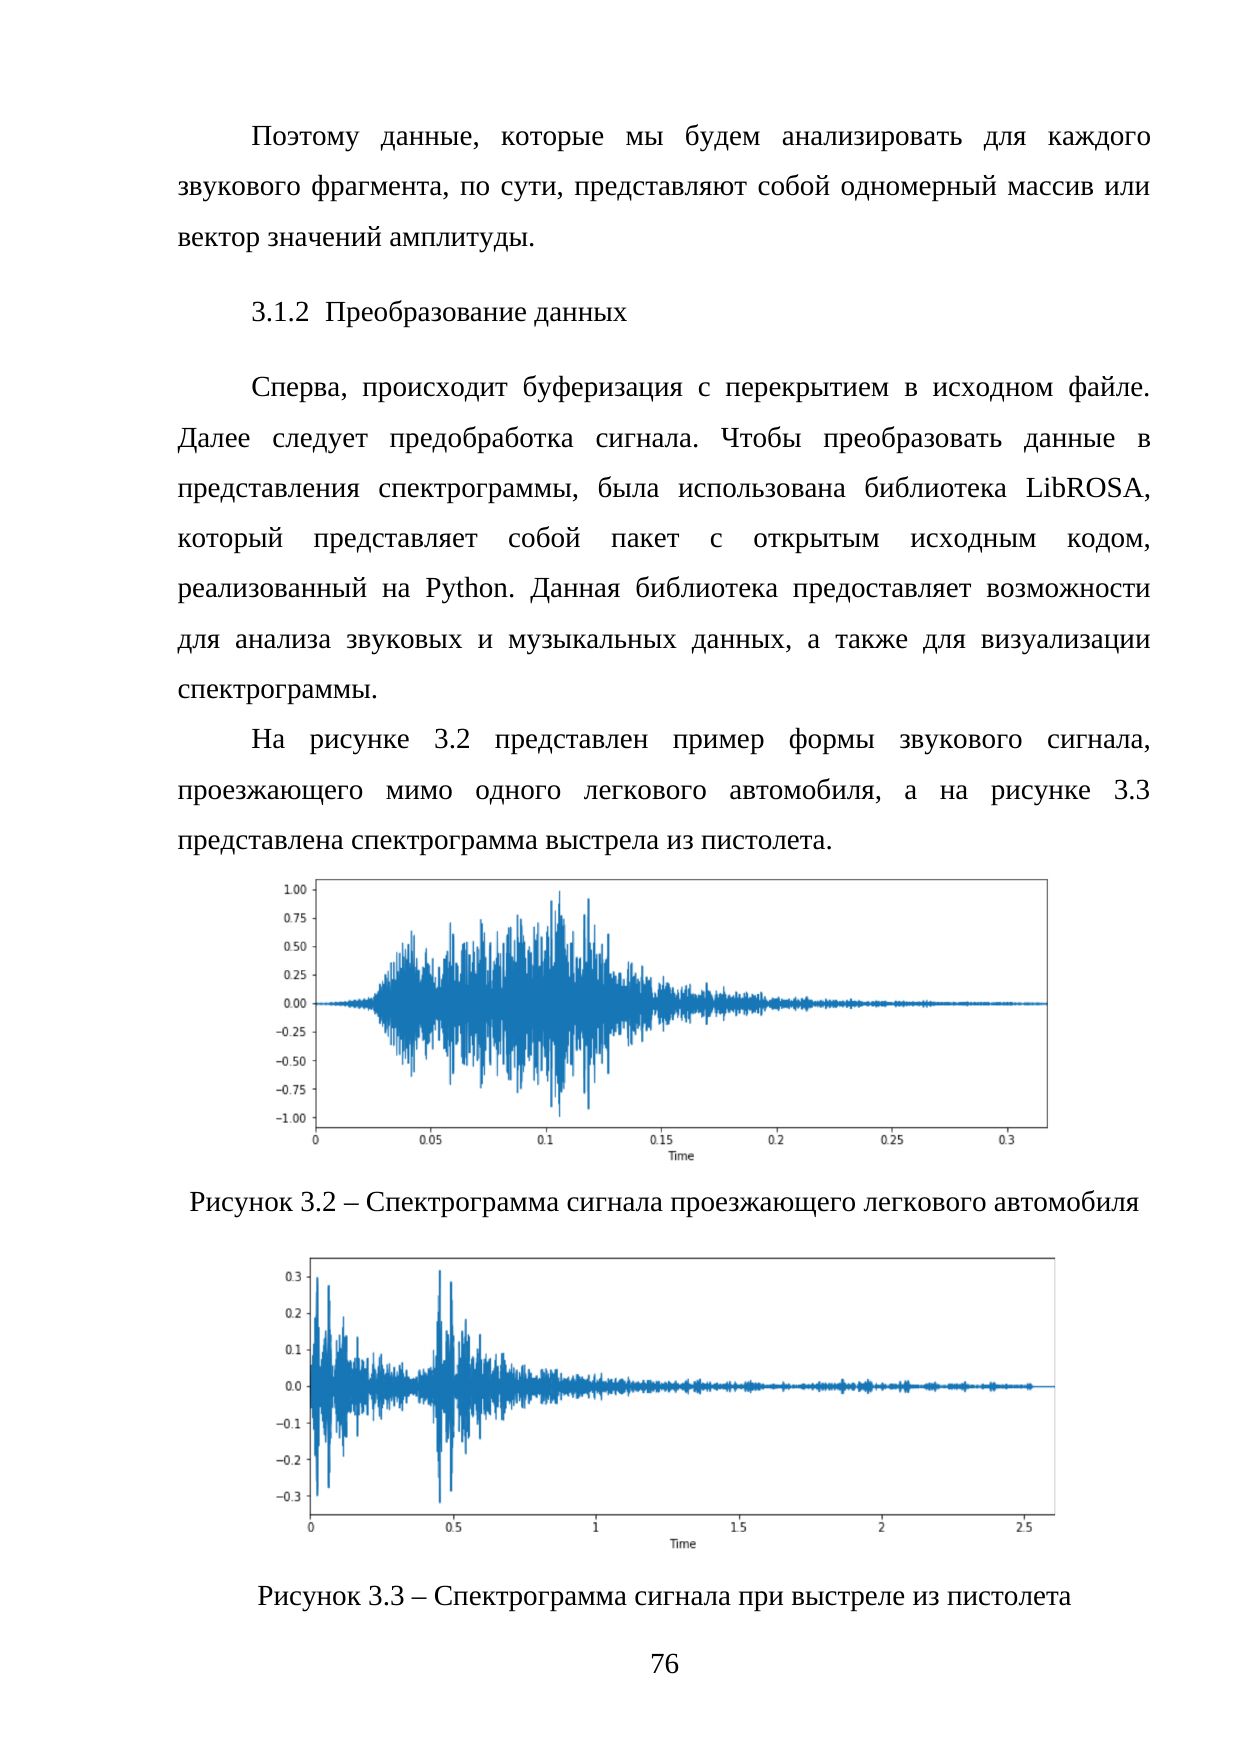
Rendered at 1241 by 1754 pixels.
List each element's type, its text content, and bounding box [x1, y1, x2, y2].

text Преобразование данных [251, 294, 1152, 328]
text Поэтому данные, которые мы будем анализировать для каждого звукового фрагмента, по сути, представляют собой одномерный массив или вектор значений амплитуды. [177, 118, 1152, 252]
text Рисунок 3.2 – Спектрограмма сигнала проезжающего легкового автомобиля [177, 1184, 1152, 1218]
text Рисунок 3.3 – Спектрограмма сигнала при выстреле из пистолета [177, 1578, 1152, 1611]
text Сперва, происходит буферизация с перекрытием в исходном файле. Далее следует предобработка сигнала. Чтобы преобразовать данные в представления спектрограммы, была использована библиотека LibROSA, который представляет собой пакет с открытым исходным кодом, реализованный на Python. Данная библиотека предоставляет возможности для анализа звуковых и музыкальных данных, а также для визуализации спектрограммы. [177, 369, 1152, 705]
picture [276, 872, 1053, 1170]
text На рисунке 3.2 представлен пример формы звукового сигнала, проезжающего мимо одного легкового автомобиля, а на рисунке 3.3 представлена спектрограмма выстрела из пистолета. [177, 722, 1152, 856]
picture [273, 1247, 1055, 1551]
